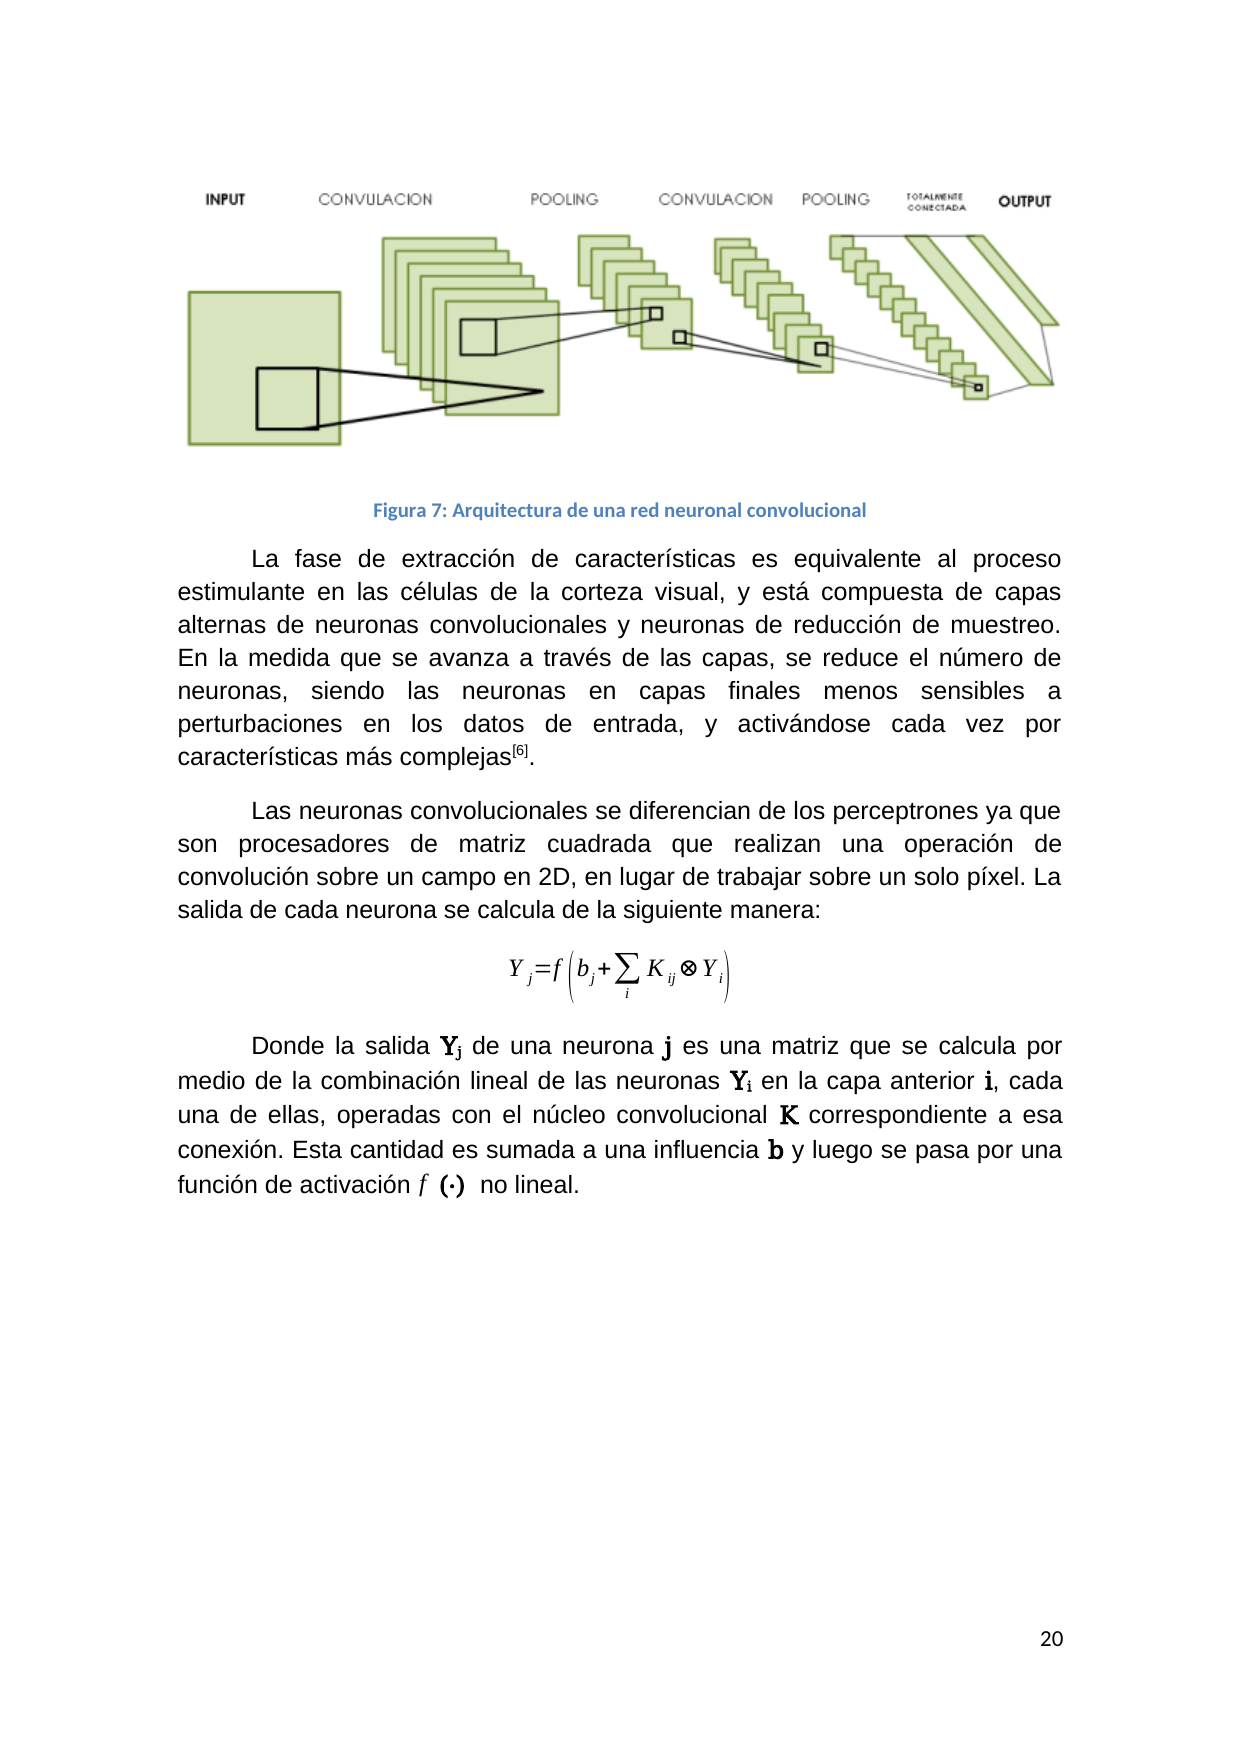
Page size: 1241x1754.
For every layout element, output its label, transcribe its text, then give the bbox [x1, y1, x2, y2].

text La fase de extracción de características es equivalente al proceso estimulante en las células de la corteza visual, y está compuesta de capas alternas de neuronas convolucionales y neuronas de reducción de muestreo. En la medida que se avanza a través de las capas, se reduce el número de neuronas, siendo las neuronas en capas finales menos sensibles a perturbaciones en los datos de entrada, y activándose cada vez por características más complejas[6]. [177, 544, 1063, 771]
text Donde la salida Yj de una neurona j es una matriz que se calcula por medio de la combinación lineal de las neuronas Yi en la capa anterior i, cada una de ellas, operadas con el núcleo convolucional K correspondiente a esa conexión. Esta cantidad es sumada a una influencia b y luego se pasa por una función de activación (·) no lineal. [177, 1030, 1063, 1198]
text Figura 7: Arquitectura de una red neuronal convolucional [177, 498, 1063, 523]
text Las neuronas convolucionales se diferencian de los perceptrones ya que son procesadores de matriz cuadrada que realizan una operación de convolución sobre un campo en 2D, en lugar de trabajar sobre un solo píxel. La salida de cada neurona se calcula de la siguiente manera: [177, 796, 1063, 924]
picture [177, 147, 1100, 473]
